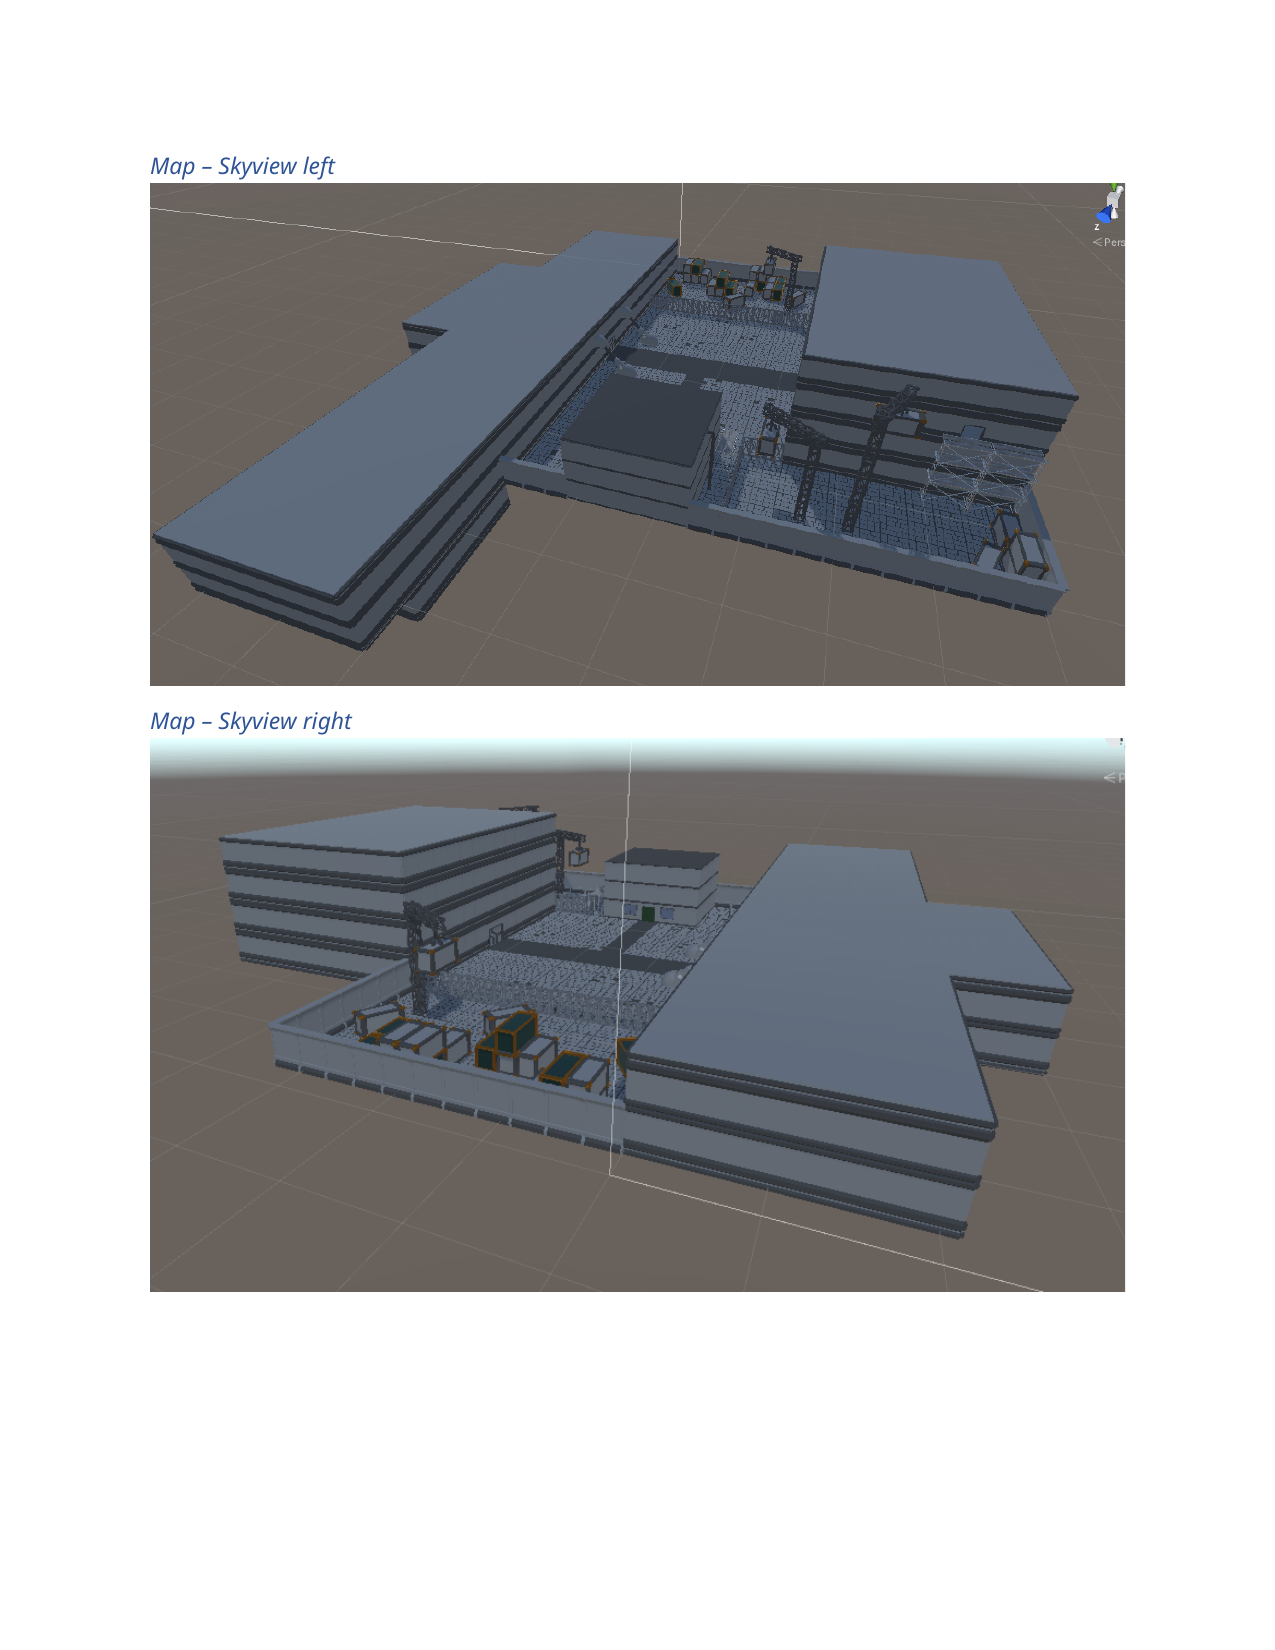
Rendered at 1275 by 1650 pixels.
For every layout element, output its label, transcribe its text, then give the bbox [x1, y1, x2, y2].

subtitle Map – Skyview left [150, 150, 1125, 181]
picture [150, 738, 1125, 1292]
picture [150, 183, 1125, 686]
subtitle Map – Skyview right [150, 704, 1125, 736]
